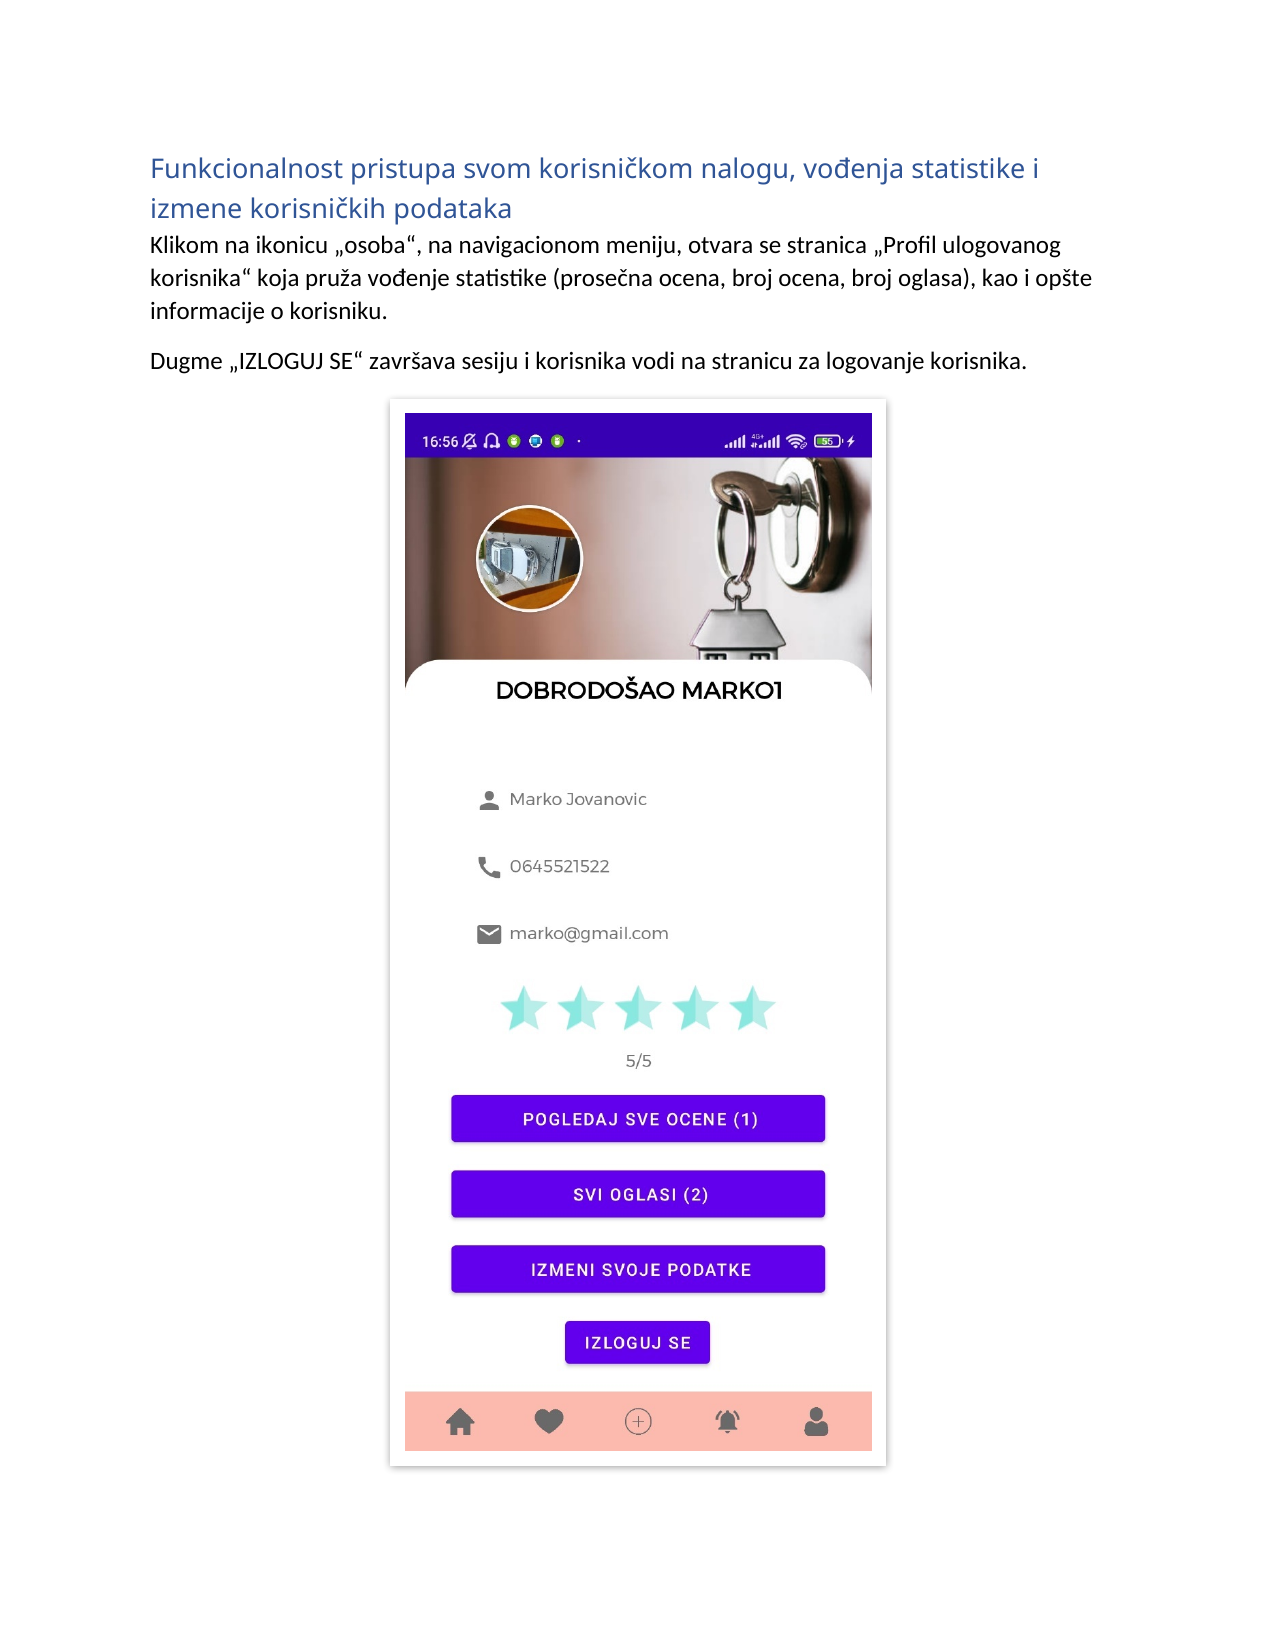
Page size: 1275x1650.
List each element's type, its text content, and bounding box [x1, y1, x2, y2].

subtitle Funkcionalnost pristupa svom korisničkom nalogu, vođenja statistike i izmene korisničkih podataka [150, 150, 1125, 227]
picture [405, 413, 872, 1451]
text Klikom na ikonicu „osoba“, na navigacionom meniju, otvara se stranica „Profil ulogovanog korisnika“ koja pruža vođenje statistike (prosečna ocena, broj ocena, broj oglasa), kao i opšte informacije o korisniku. [150, 229, 1125, 326]
text Dugme „IZLOGUJ SE“ završava sesiju i korisnika vodi na stranicu za logovanje korisnika. [150, 345, 1125, 376]
